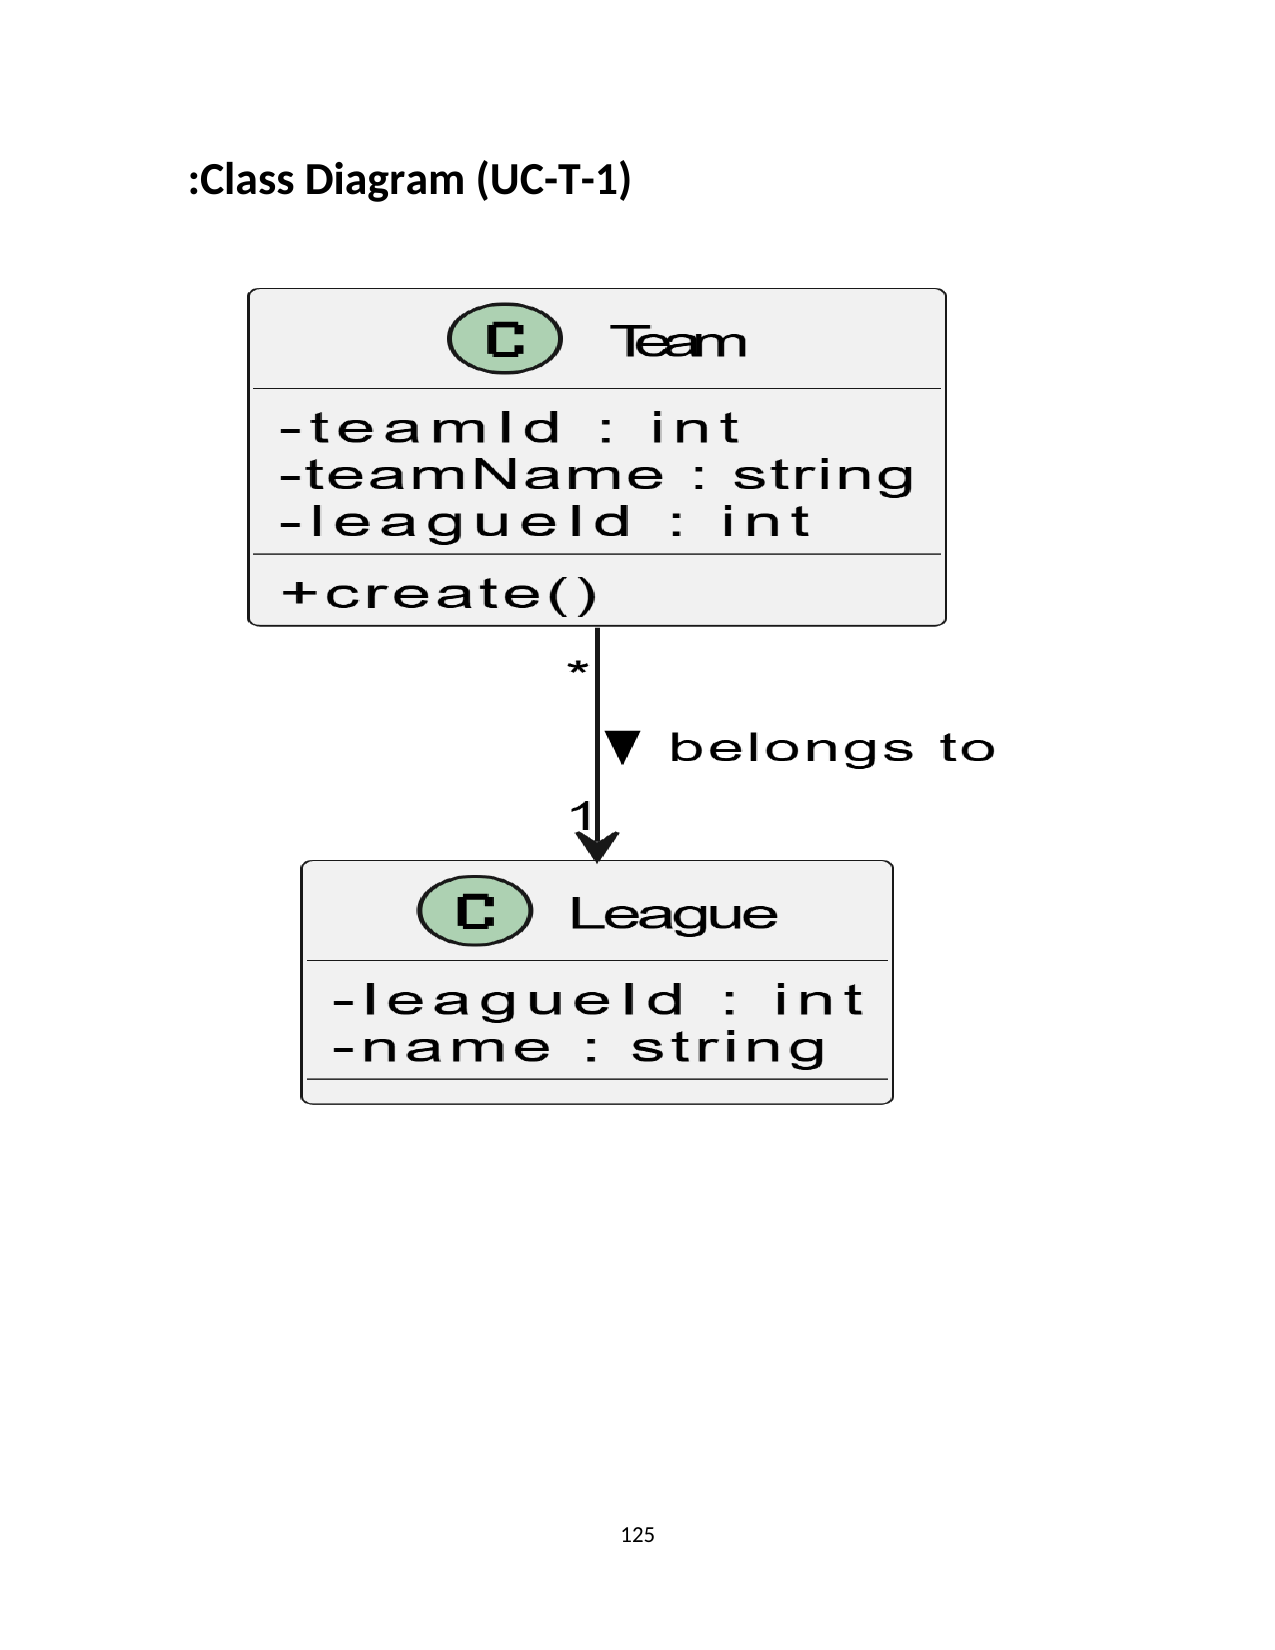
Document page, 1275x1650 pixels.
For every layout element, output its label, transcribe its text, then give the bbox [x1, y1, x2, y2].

text Class Diagram (UC-T-1): [187, 150, 1087, 206]
picture [163, 235, 1088, 1154]
